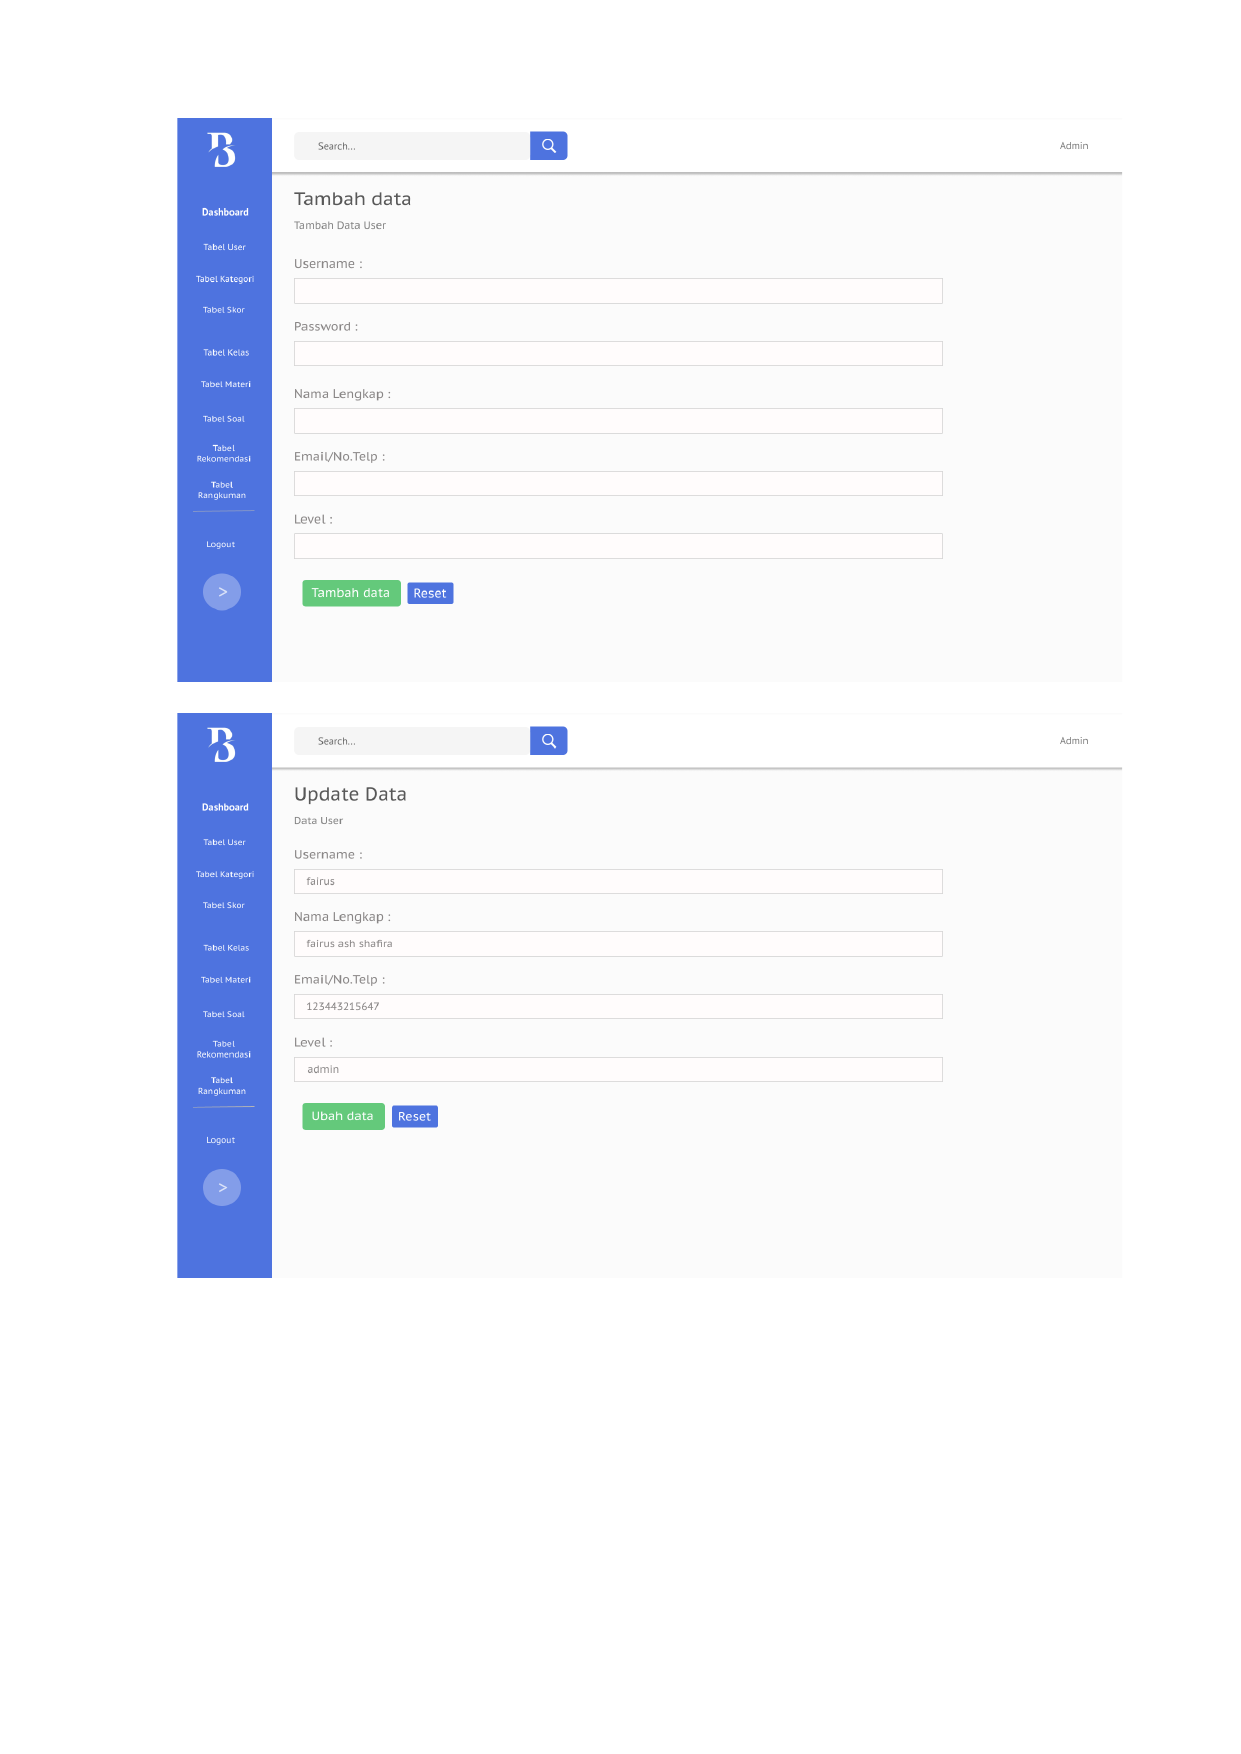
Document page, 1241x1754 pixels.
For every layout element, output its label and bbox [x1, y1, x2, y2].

picture [177, 713, 1123, 1278]
picture [177, 118, 1123, 682]
